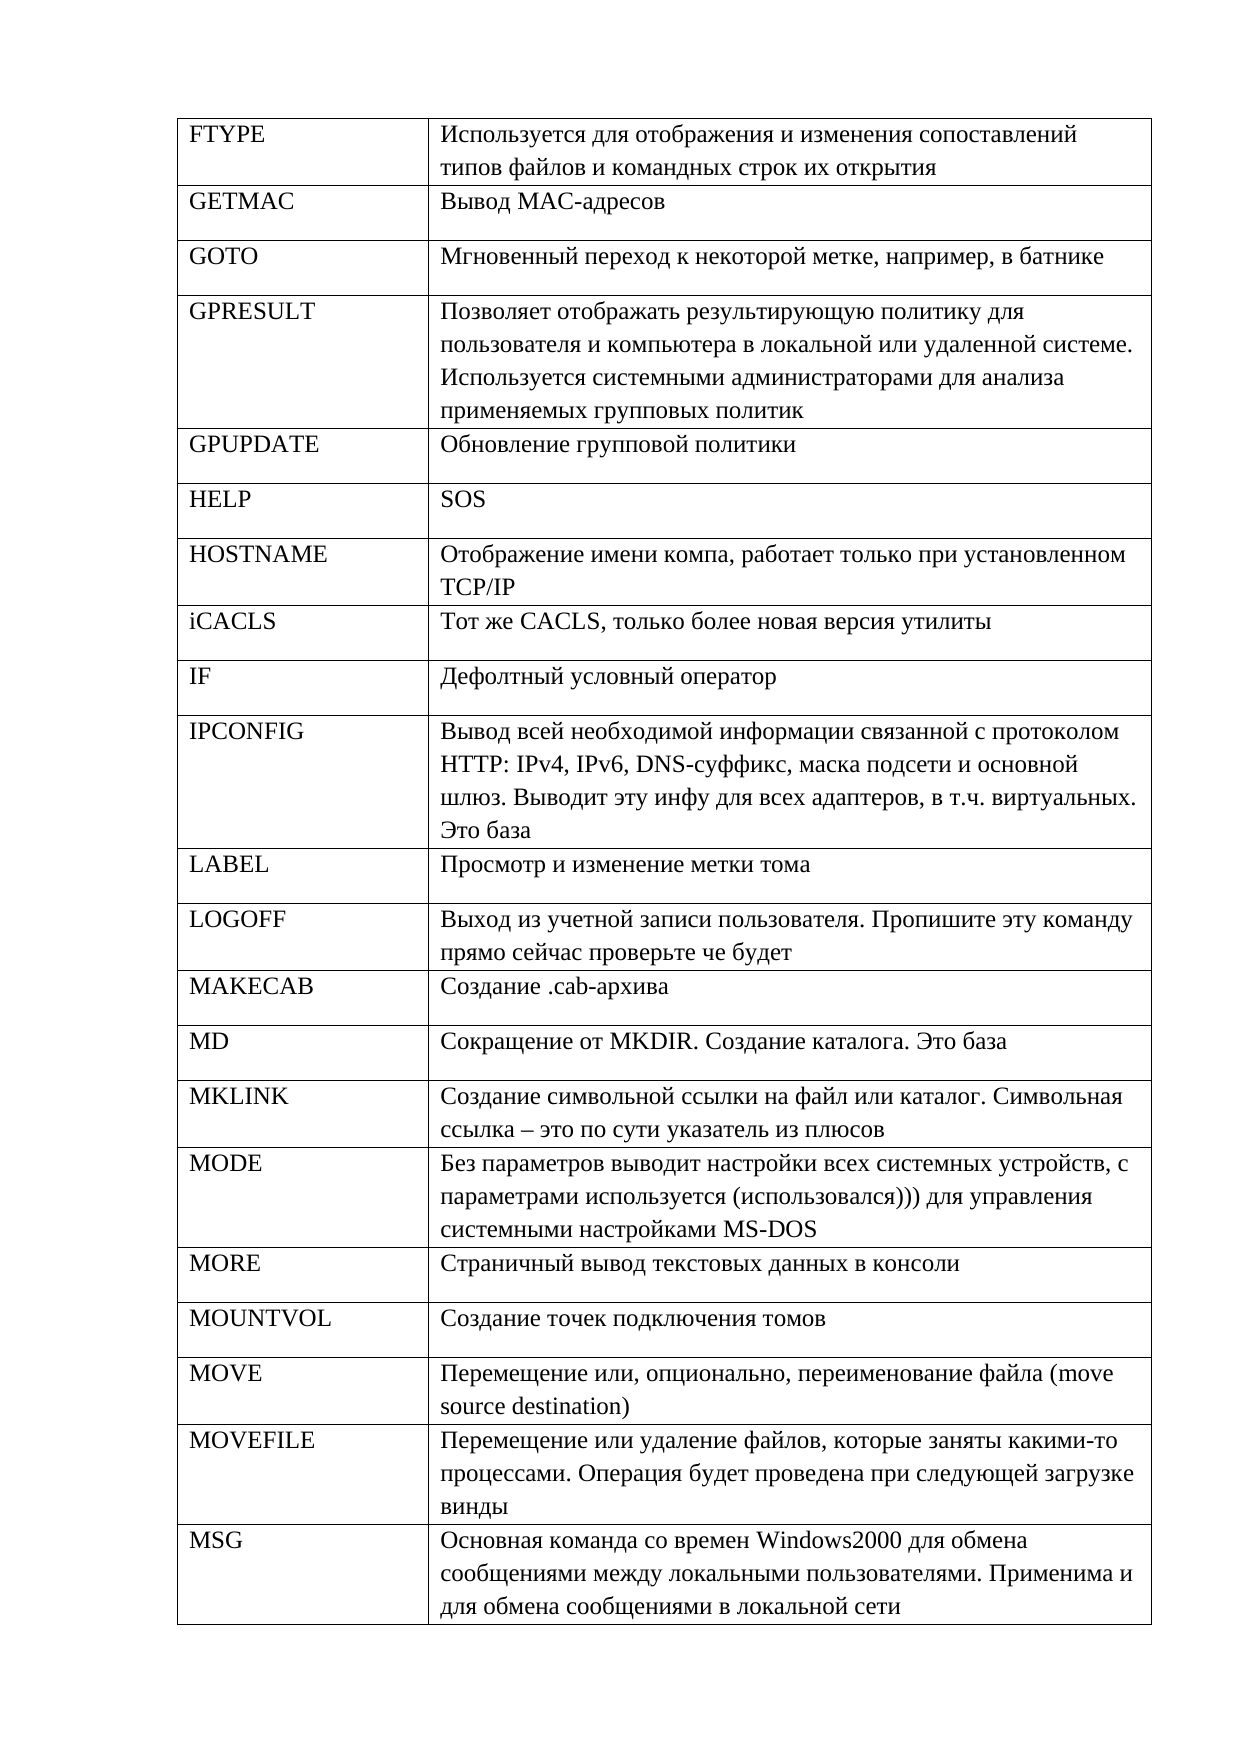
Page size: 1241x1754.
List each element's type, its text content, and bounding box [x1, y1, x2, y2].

table_cell MD [178, 1026, 428, 1080]
table_cell Отображение имени компа, работает только при установленном TCP/IP [429, 539, 1151, 605]
table_cell Перемещение или удаление файлов, которые заняты какими-то процессами. Операция будет проведена при следующей загрузке винды [429, 1425, 1151, 1524]
table_cell IPCONFIG [178, 716, 428, 848]
table_cell iCACLS [178, 606, 428, 660]
table_cell Страничный вывод текстовых данных в консоли [429, 1248, 1151, 1302]
table_cell Основная команда со времен Windows2000 для обмена сообщениями между локальными пользователями. Применима и для обмена сообщениями в локальной сети [429, 1525, 1151, 1624]
table_cell GETMAC [178, 186, 428, 240]
table_cell Выход из учетной записи пользователя. Пропишите эту команду прямо сейчас проверьте че будет [429, 904, 1151, 970]
table_cell MODE [178, 1148, 428, 1247]
table_cell MOVEFILE [178, 1425, 428, 1524]
table_cell Создание .cab-архива [429, 971, 1151, 1025]
table_cell FTYPE [178, 119, 428, 185]
table_cell HELP [178, 484, 428, 538]
table_cell Дефолтный условный оператор [429, 661, 1151, 715]
table_cell LOGOFF [178, 904, 428, 970]
table_cell Вывод всей необходимой информации связанной с протоколом HTTP: IPv4, IPv6, DNS-суффикс, маска подсети и основной шлюз. Выводит эту инфу для всех адаптеров, в т.ч. виртуальных. Это база [429, 716, 1151, 848]
table_cell LABEL [178, 849, 428, 903]
table_cell Создание символьной ссылки на файл или каталог. Символьная ссылка – это по сути указатель из плюсов [429, 1081, 1151, 1147]
table_cell MORE [178, 1248, 428, 1302]
table_cell MKLINK [178, 1081, 428, 1147]
table_cell MOVE [178, 1358, 428, 1424]
table_cell IF [178, 661, 428, 715]
table_cell GPUPDATE [178, 429, 428, 483]
table_cell Позволяет отображать результирующую политику для пользователя и компьютера в локальной или удаленной системе. Используется системными администраторами для анализа применяемых групповых политик [429, 296, 1151, 428]
table_cell GPRESULT [178, 296, 428, 428]
table_cell Без параметров выводит настройки всех системных устройств, с параметрами используется (использовался))) для управления системными настройками MS-DOS [429, 1148, 1151, 1247]
table_cell MAKECAB [178, 971, 428, 1025]
table_cell SOS [429, 484, 1151, 538]
table_cell Тот же CACLS, только более новая версия утилиты [429, 606, 1151, 660]
table_cell MSG [178, 1525, 428, 1624]
table_cell HOSTNAME [178, 539, 428, 605]
table_cell Просмотр и изменение метки тома [429, 849, 1151, 903]
table_cell Сокращение от MKDIR. Создание каталога. Это база [429, 1026, 1151, 1080]
table_cell Используется для отображения и изменения сопоставлений типов файлов и командных строк их открытия [429, 119, 1151, 185]
table_cell Вывод MAC-адресов [429, 186, 1151, 240]
table_cell GOTO [178, 241, 428, 295]
table_cell Перемещение или, опционально, переименование файла (move source destination) [429, 1358, 1151, 1424]
table_cell MOUNTVOL [178, 1303, 428, 1357]
table_cell Мгновенный переход к некоторой метке, например, в батнике [429, 241, 1151, 295]
table_cell Обновление групповой политики [429, 429, 1151, 483]
table_cell Создание точек подключения томов [429, 1303, 1151, 1357]
